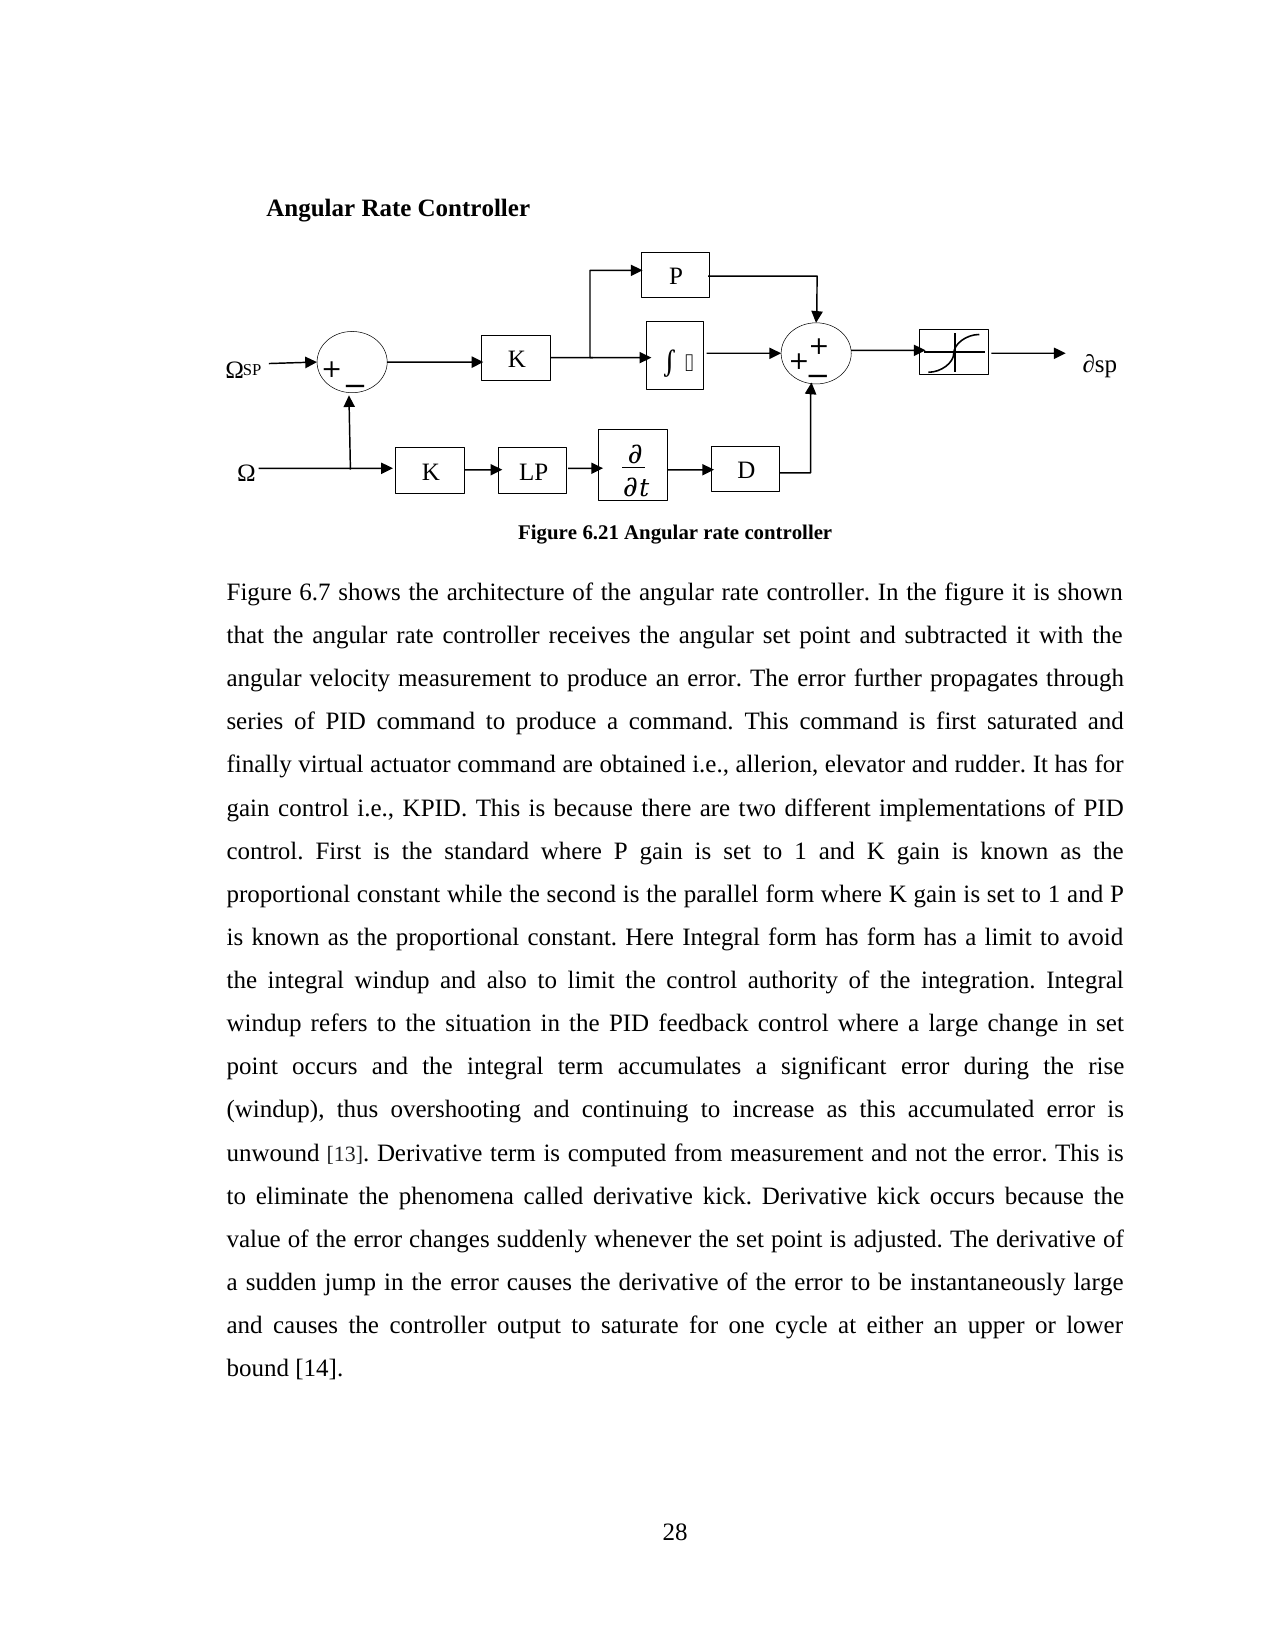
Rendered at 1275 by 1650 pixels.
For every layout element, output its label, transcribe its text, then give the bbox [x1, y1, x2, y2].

text Figure 6.7 shows the architecture of the angular rate controller. In the figure it is shown that the angular rate controller receives the angular set point and subtracted it with the angular velocity measurement to produce an error. The error further propagates through series of PID command to produce a command. This command is first saturated and finally virtual actuator command are obtained i.e., allerion, elevator and rudder. It has for gain control i.e., KPID. This is because there are two different implementations of PID control. First is the standard where P gain is set to 1 and K gain is known as the proportional constant while the second is the parallel form where K gain is set to 1 and P is known as the proportional constant. Here Integral form has form has a limit to avoid the integral windup and also to limit the control authority of the integration. Integral windup refers to the situation in the PID feedback control where a large change in set point occurs and the integral term accumulates a significant error during the rise (windup), thus overshooting and continuing to increase as this accumulated error is unwound [13]. Derivative term is computed from measurement and not the error. This is to eliminate the phenomena called derivative kick. Derivative kick occurs because the value of the error changes suddenly whenever the set point is adjusted. The derivative of a sudden jump in the error causes the derivative of the error to be instantaneously large and causes the controller output to saturate for one cycle at either an upper or lower bound [14]. [226, 577, 1125, 1382]
